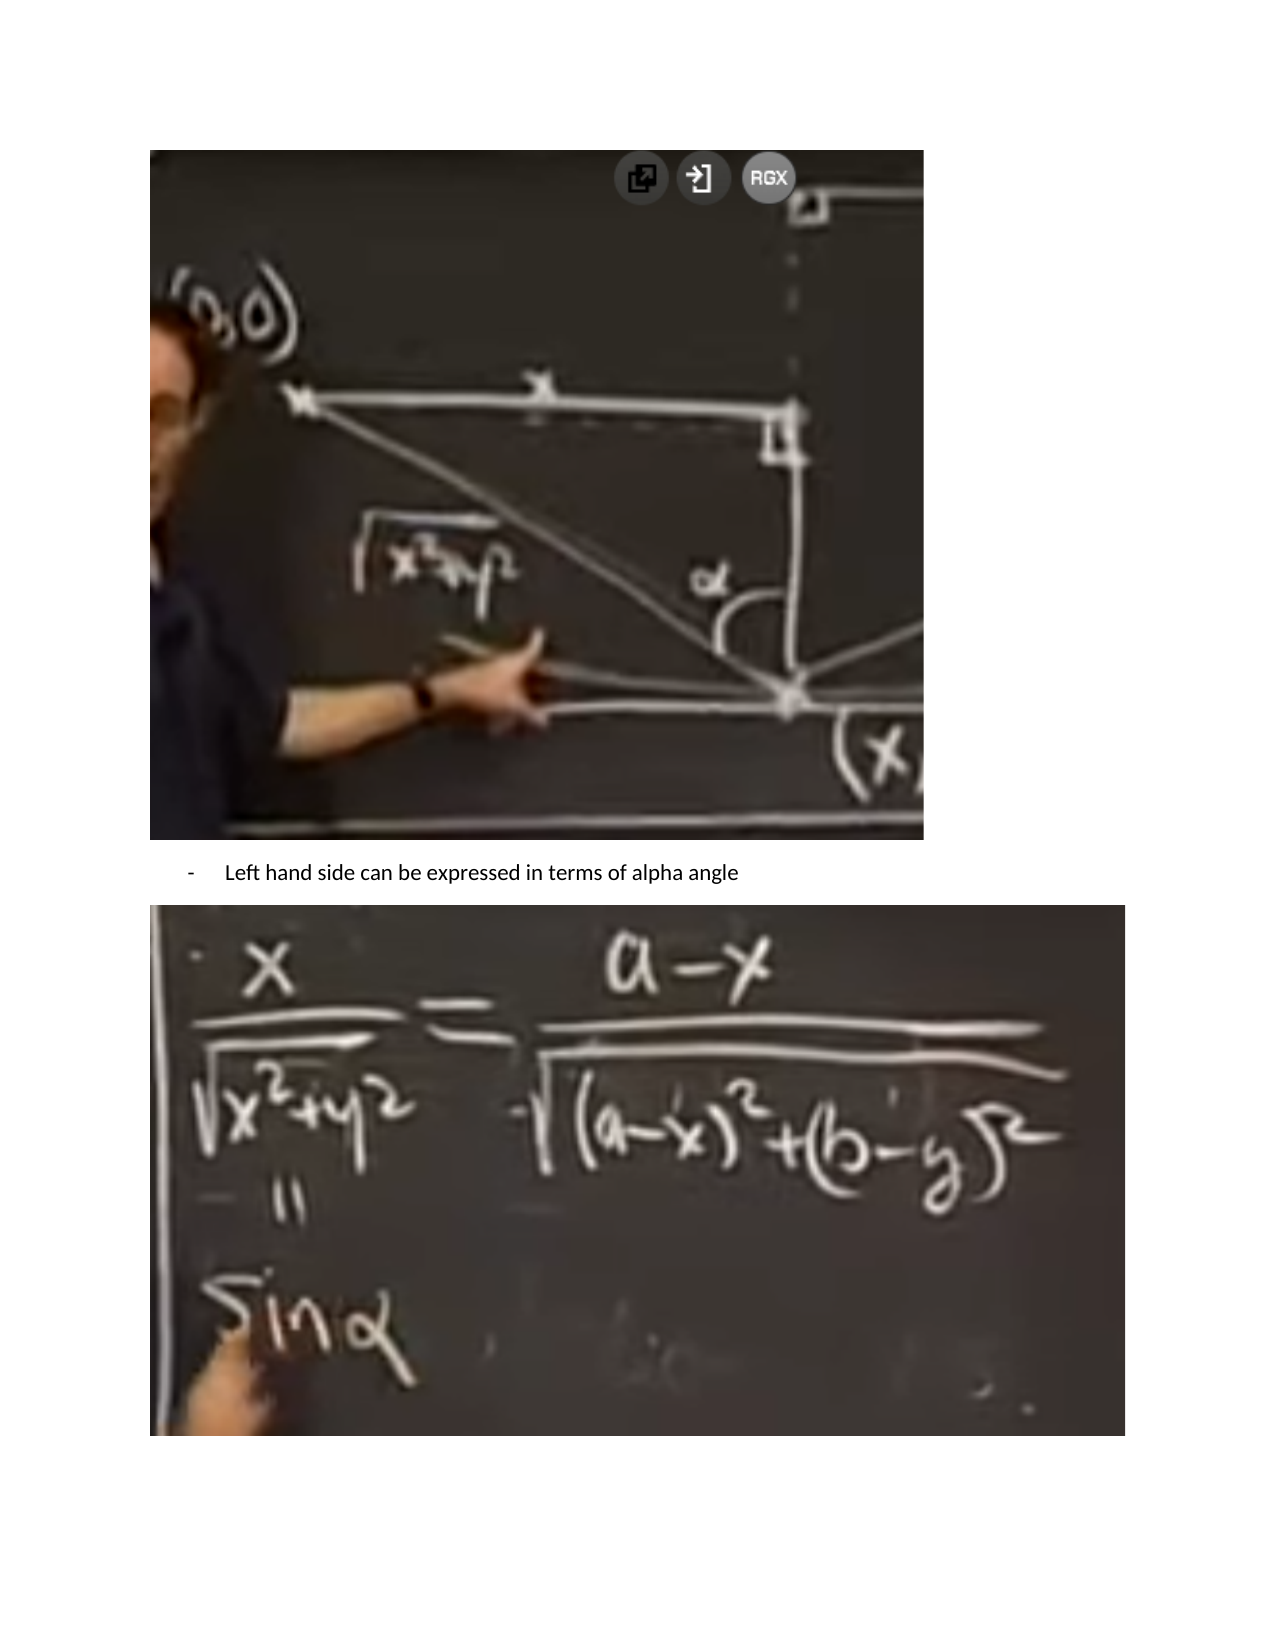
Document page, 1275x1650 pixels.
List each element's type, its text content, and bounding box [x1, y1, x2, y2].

picture [150, 905, 1125, 1436]
picture [150, 150, 924, 840]
list Left hand side can be expressed in terms of alpha angle [187, 858, 1125, 886]
